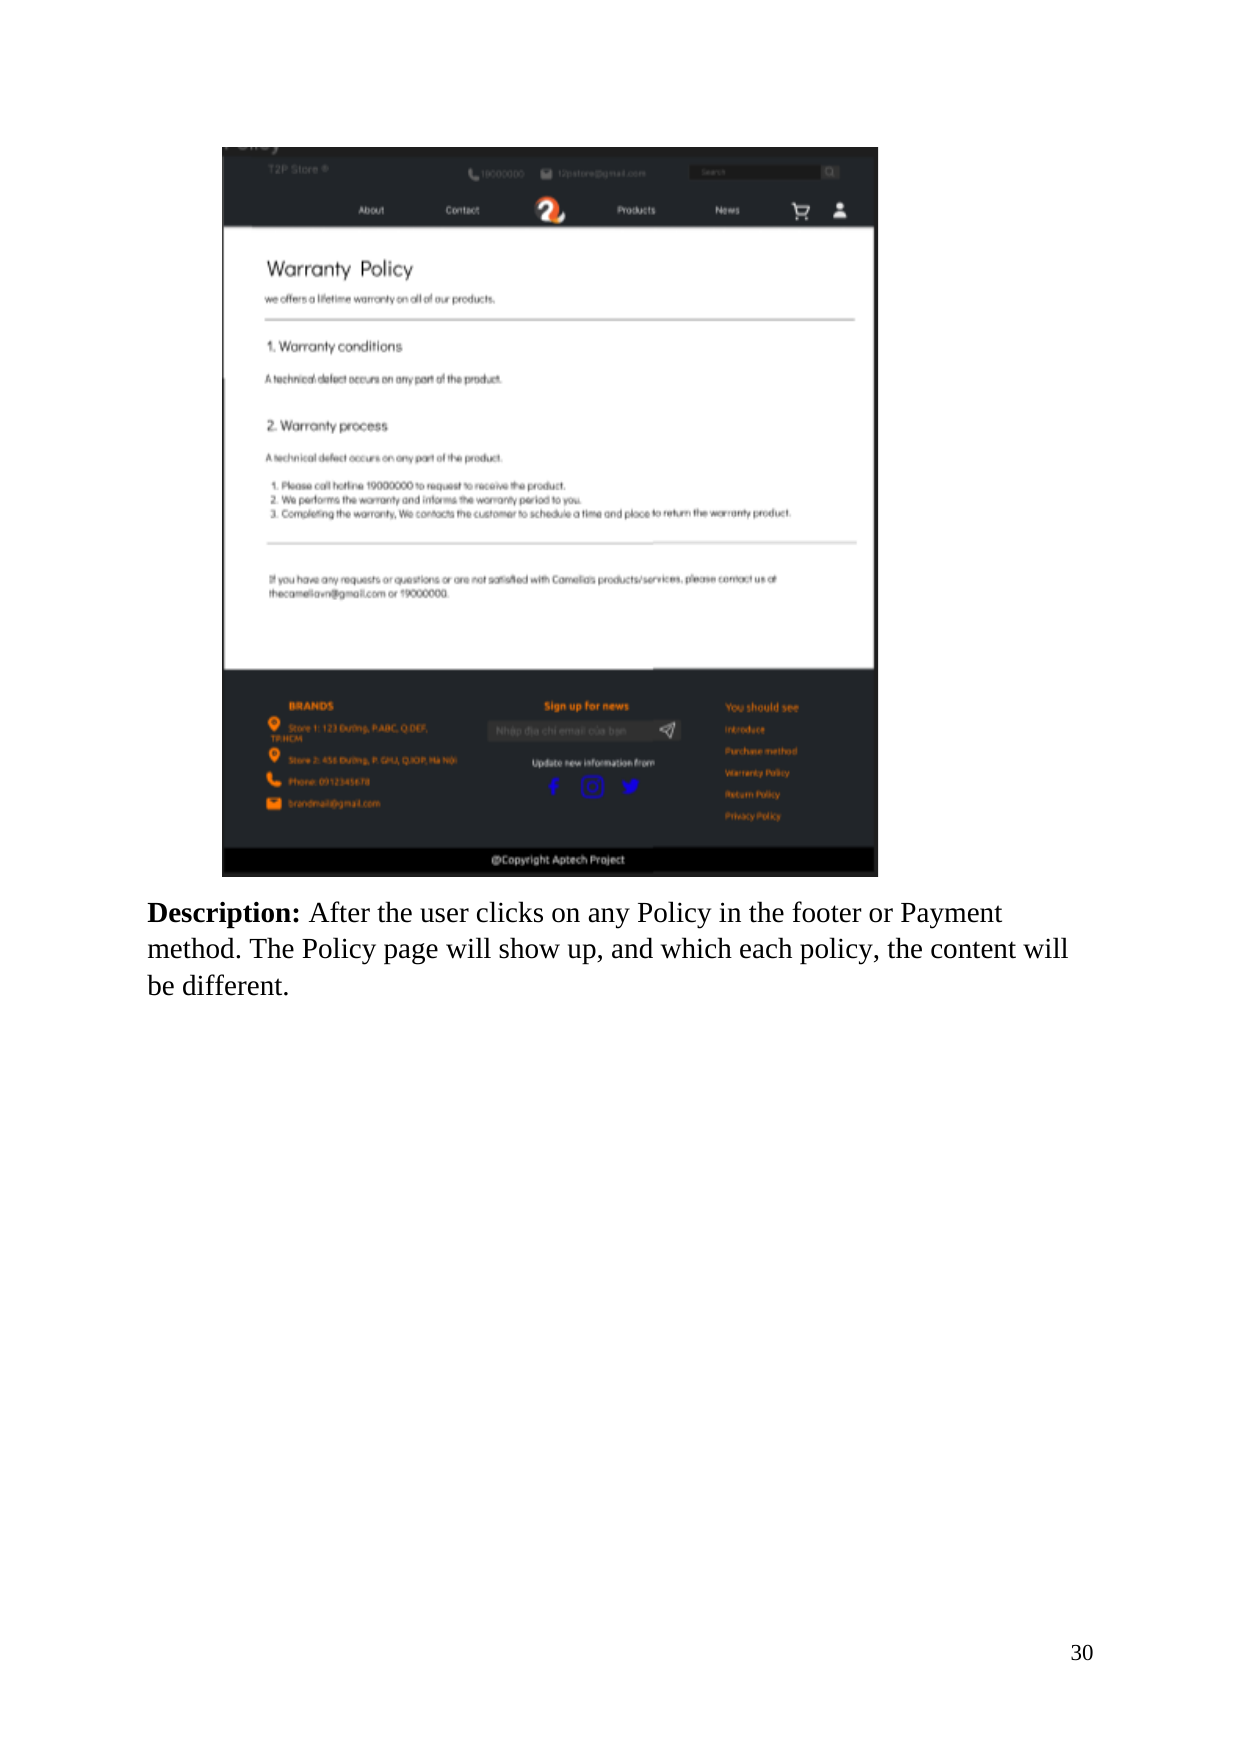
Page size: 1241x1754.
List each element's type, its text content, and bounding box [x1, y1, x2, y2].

picture [222, 147, 879, 877]
text Description: After the user clicks on any Policy in the footer or Payment method. The Policy page will show up, and which each policy, the content will be different. [147, 895, 1093, 1001]
